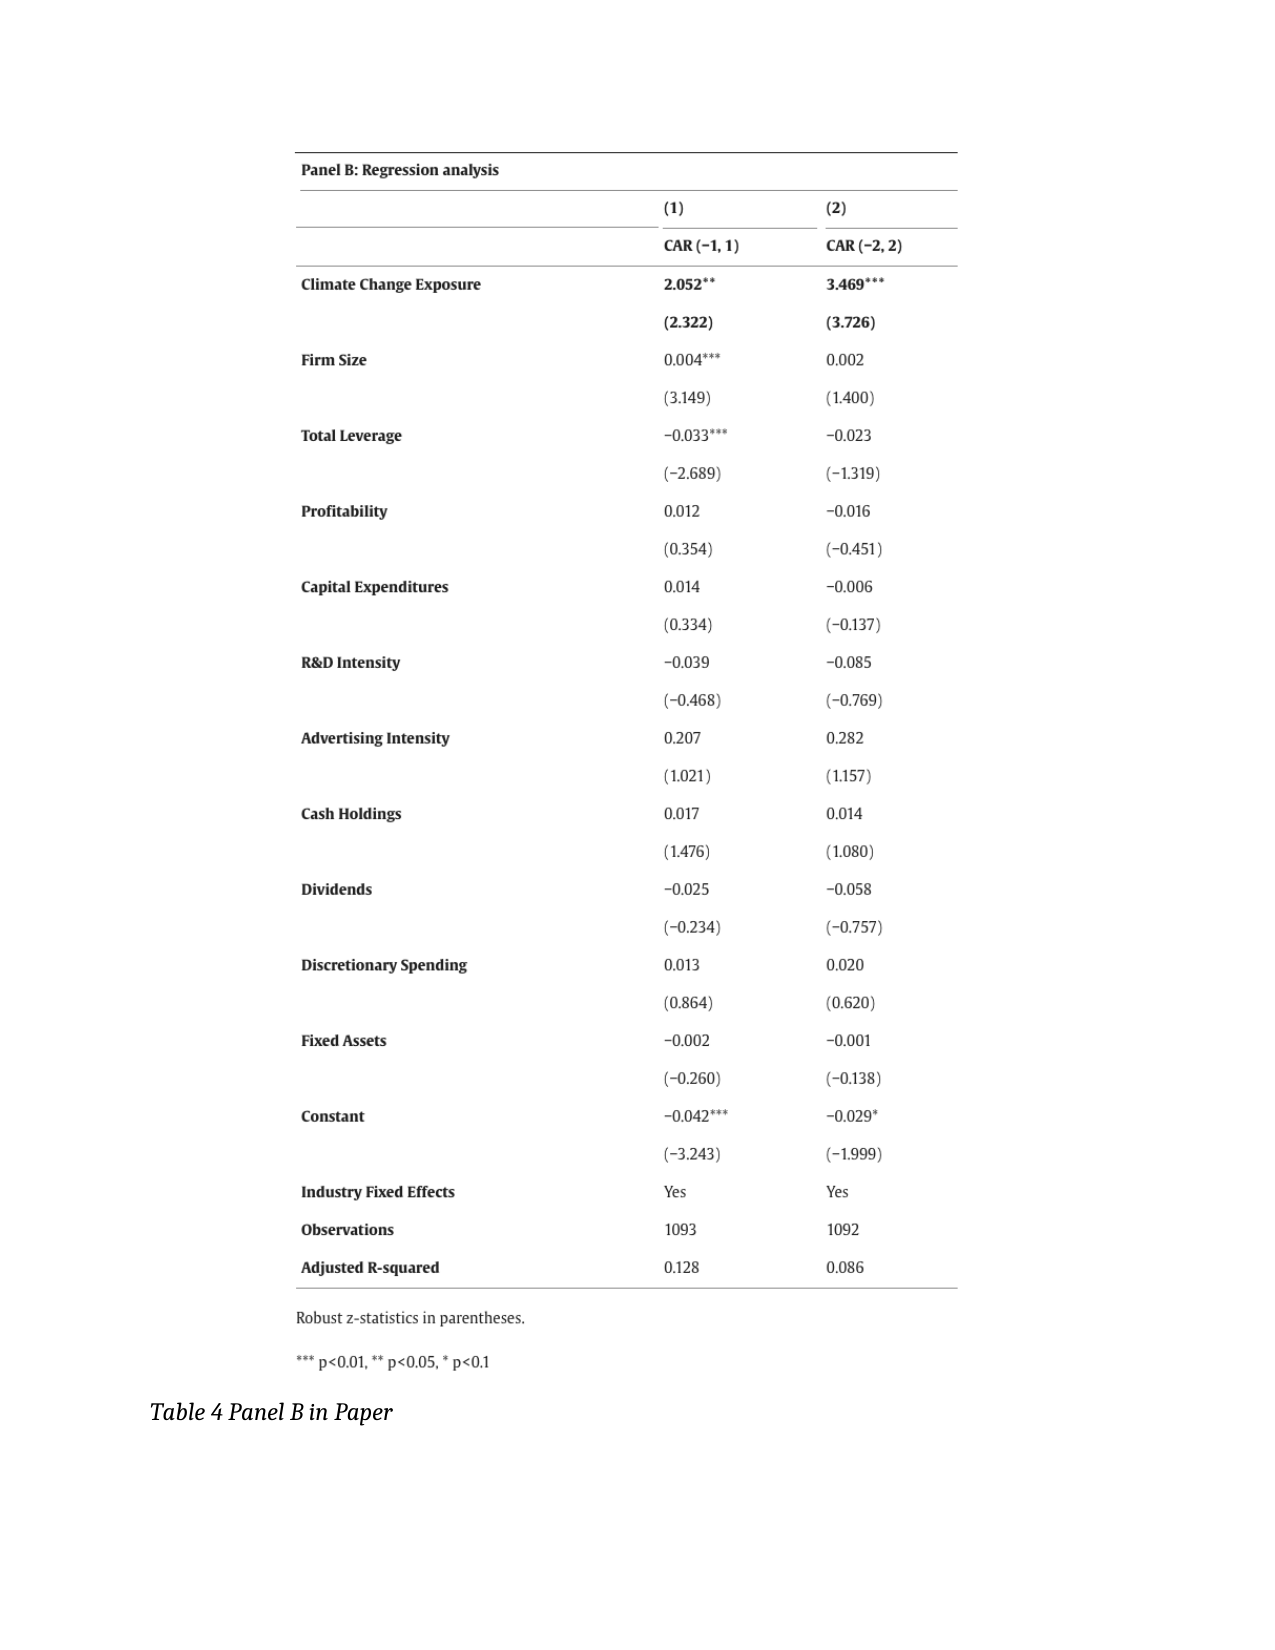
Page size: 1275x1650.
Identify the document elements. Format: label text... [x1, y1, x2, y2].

table_header Table 4 Panel B in Paper [139, 150, 1114, 1439]
picture [294, 150, 958, 1378]
